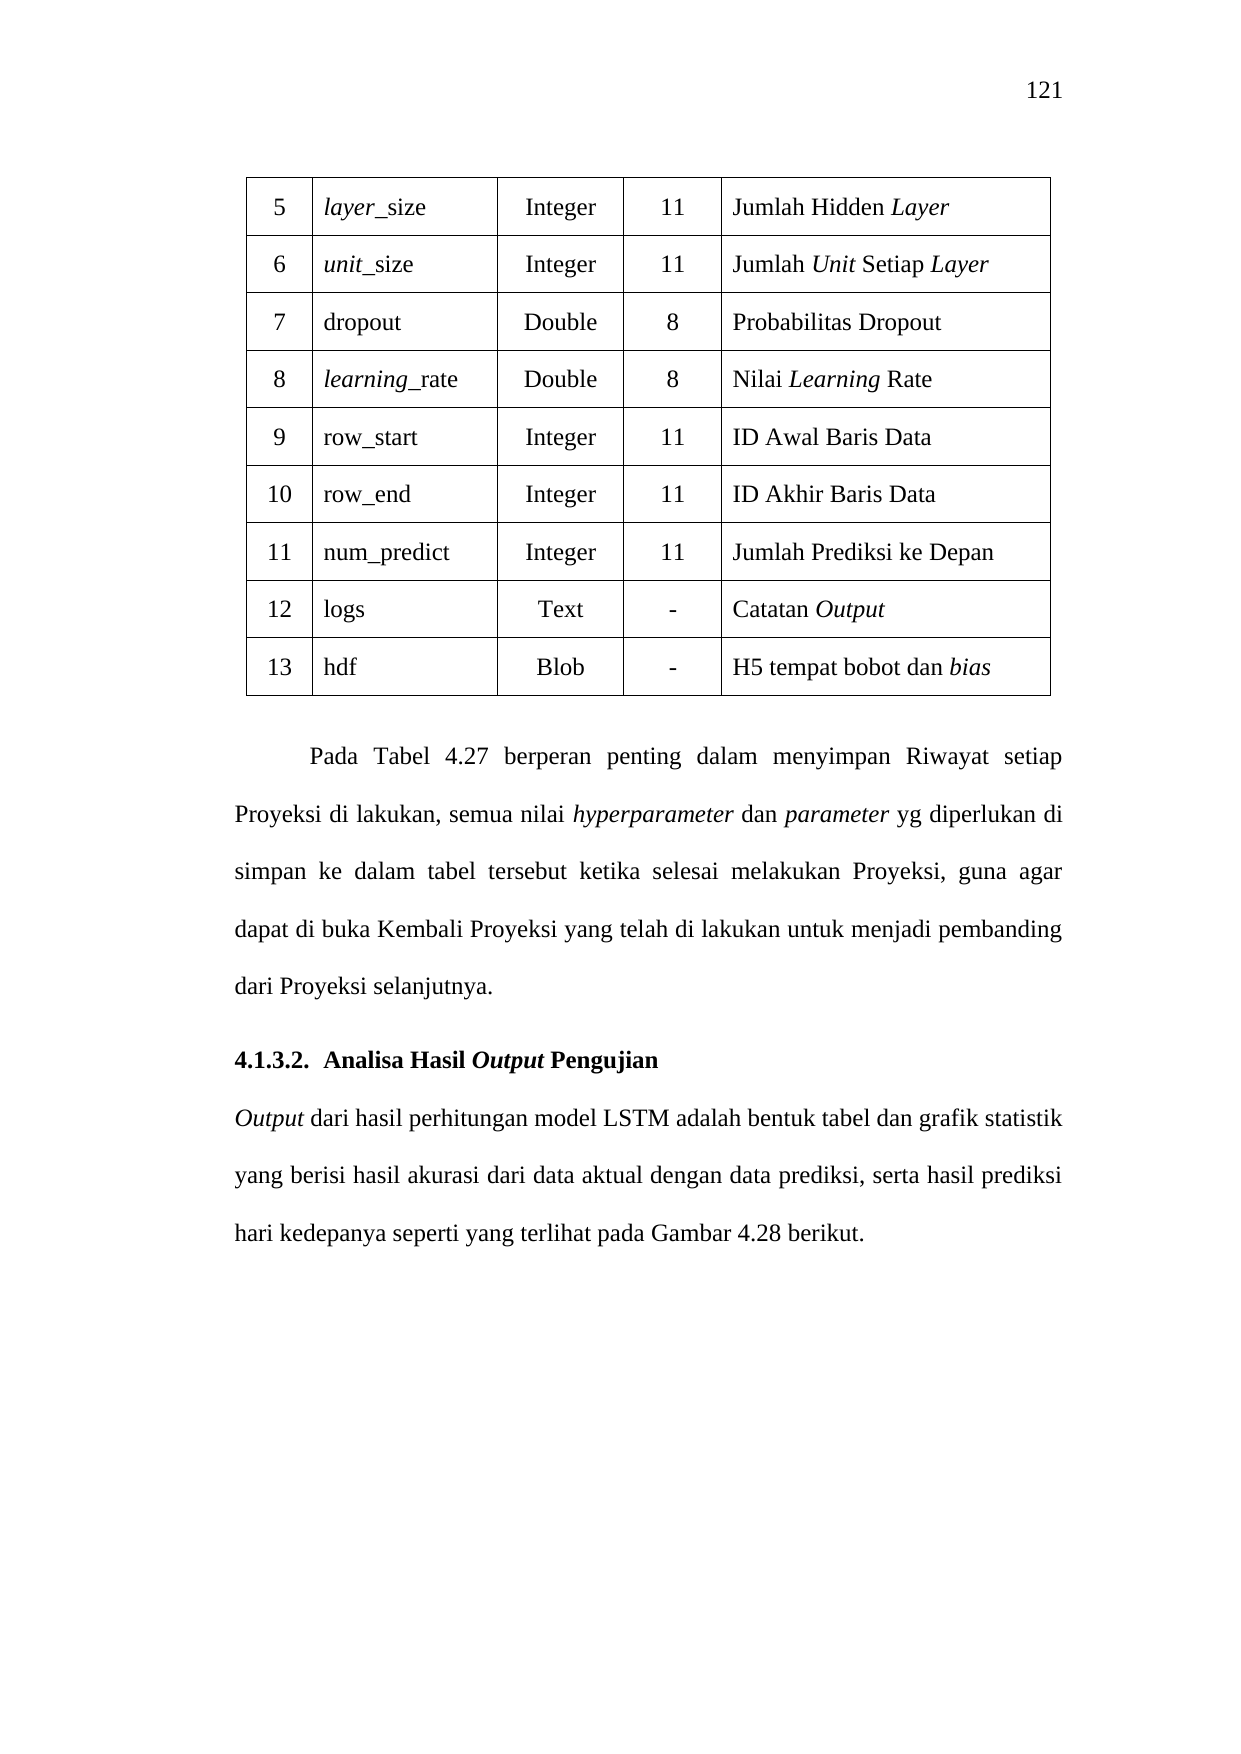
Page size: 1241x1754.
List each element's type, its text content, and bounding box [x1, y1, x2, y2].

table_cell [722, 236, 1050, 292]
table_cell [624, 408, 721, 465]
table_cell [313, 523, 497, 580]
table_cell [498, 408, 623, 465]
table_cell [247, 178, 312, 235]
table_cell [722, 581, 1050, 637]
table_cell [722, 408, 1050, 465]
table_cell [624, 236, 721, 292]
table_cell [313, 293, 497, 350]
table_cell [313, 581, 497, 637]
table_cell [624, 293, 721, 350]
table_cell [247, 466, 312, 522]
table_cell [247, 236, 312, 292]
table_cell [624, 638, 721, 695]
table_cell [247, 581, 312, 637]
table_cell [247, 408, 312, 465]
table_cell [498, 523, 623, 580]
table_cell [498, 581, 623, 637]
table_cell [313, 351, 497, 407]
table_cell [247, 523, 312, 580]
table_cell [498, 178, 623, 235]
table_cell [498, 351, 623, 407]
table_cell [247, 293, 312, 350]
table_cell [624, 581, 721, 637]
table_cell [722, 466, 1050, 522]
subtitle Analisa Hasil Output Pengujian [234, 1045, 1063, 1074]
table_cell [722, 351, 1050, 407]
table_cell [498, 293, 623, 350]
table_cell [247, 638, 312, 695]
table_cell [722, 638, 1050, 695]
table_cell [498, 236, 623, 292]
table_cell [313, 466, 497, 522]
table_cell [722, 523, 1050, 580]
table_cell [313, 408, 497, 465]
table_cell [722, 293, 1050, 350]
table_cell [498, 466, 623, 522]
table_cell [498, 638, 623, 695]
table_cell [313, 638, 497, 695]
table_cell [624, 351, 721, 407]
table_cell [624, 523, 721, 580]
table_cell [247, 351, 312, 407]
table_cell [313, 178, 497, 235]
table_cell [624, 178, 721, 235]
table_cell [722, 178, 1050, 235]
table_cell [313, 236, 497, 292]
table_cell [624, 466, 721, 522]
